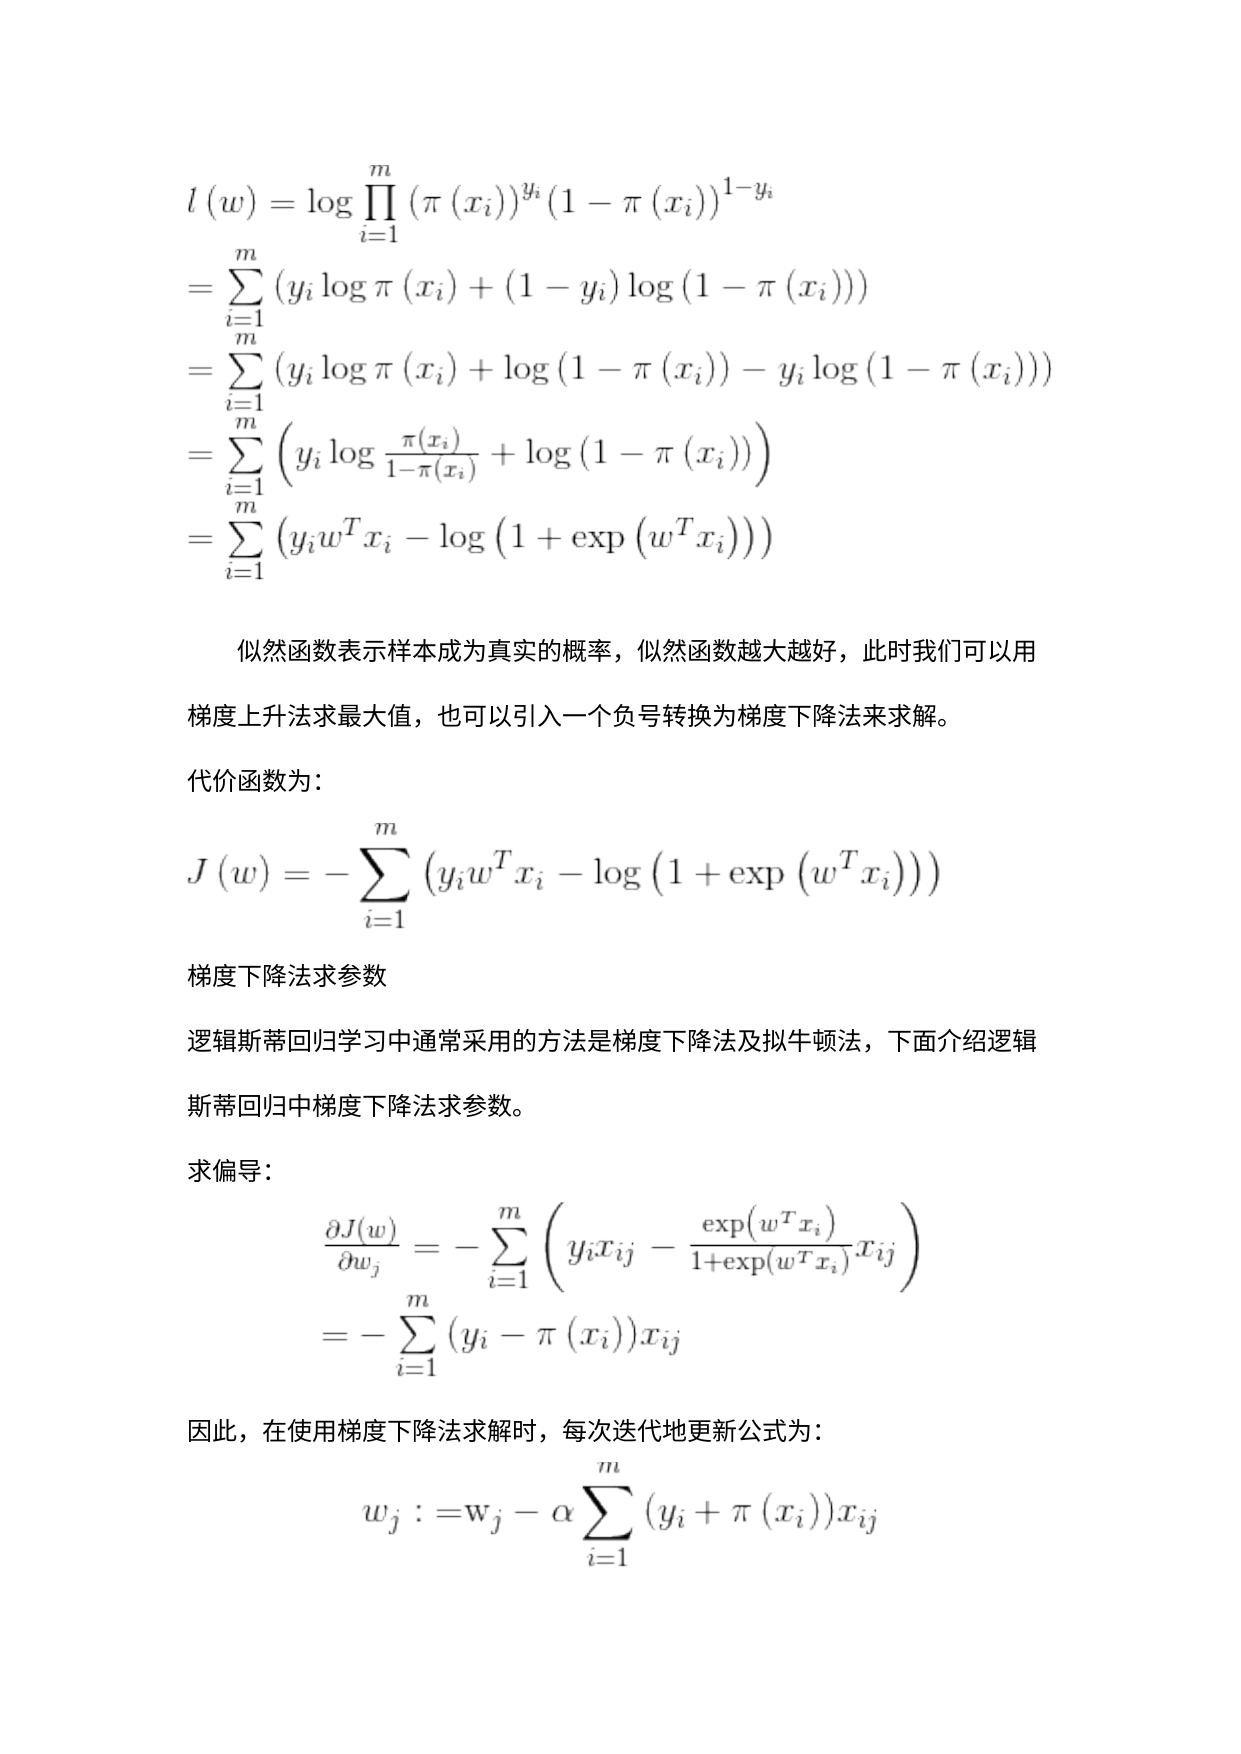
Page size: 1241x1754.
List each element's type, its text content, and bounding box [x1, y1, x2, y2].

text 似然函数表示样本成为真实的概率，似然函数越大越好，此时我们可以用梯度上升法求最大值，也可以引入一个负号转换为梯度下降法来求解。 [187, 617, 1053, 747]
picture [187, 823, 940, 931]
picture [187, 165, 1053, 582]
text 梯度下降法求参数 [187, 942, 1053, 1007]
text 因此，在使用梯度下降法求解时，每次迭代地更新公式为： [187, 1397, 1053, 1462]
text 逻辑斯蒂回归学习中通常采用的方法是梯度下降法及拟牛顿法，下面介绍逻辑斯蒂回归中梯度下降法求参数。 [187, 1007, 1053, 1137]
text 求偏导： [187, 1137, 1053, 1202]
picture [321, 1202, 920, 1379]
picture [362, 1462, 879, 1569]
text 代价函数为： [187, 747, 1053, 812]
